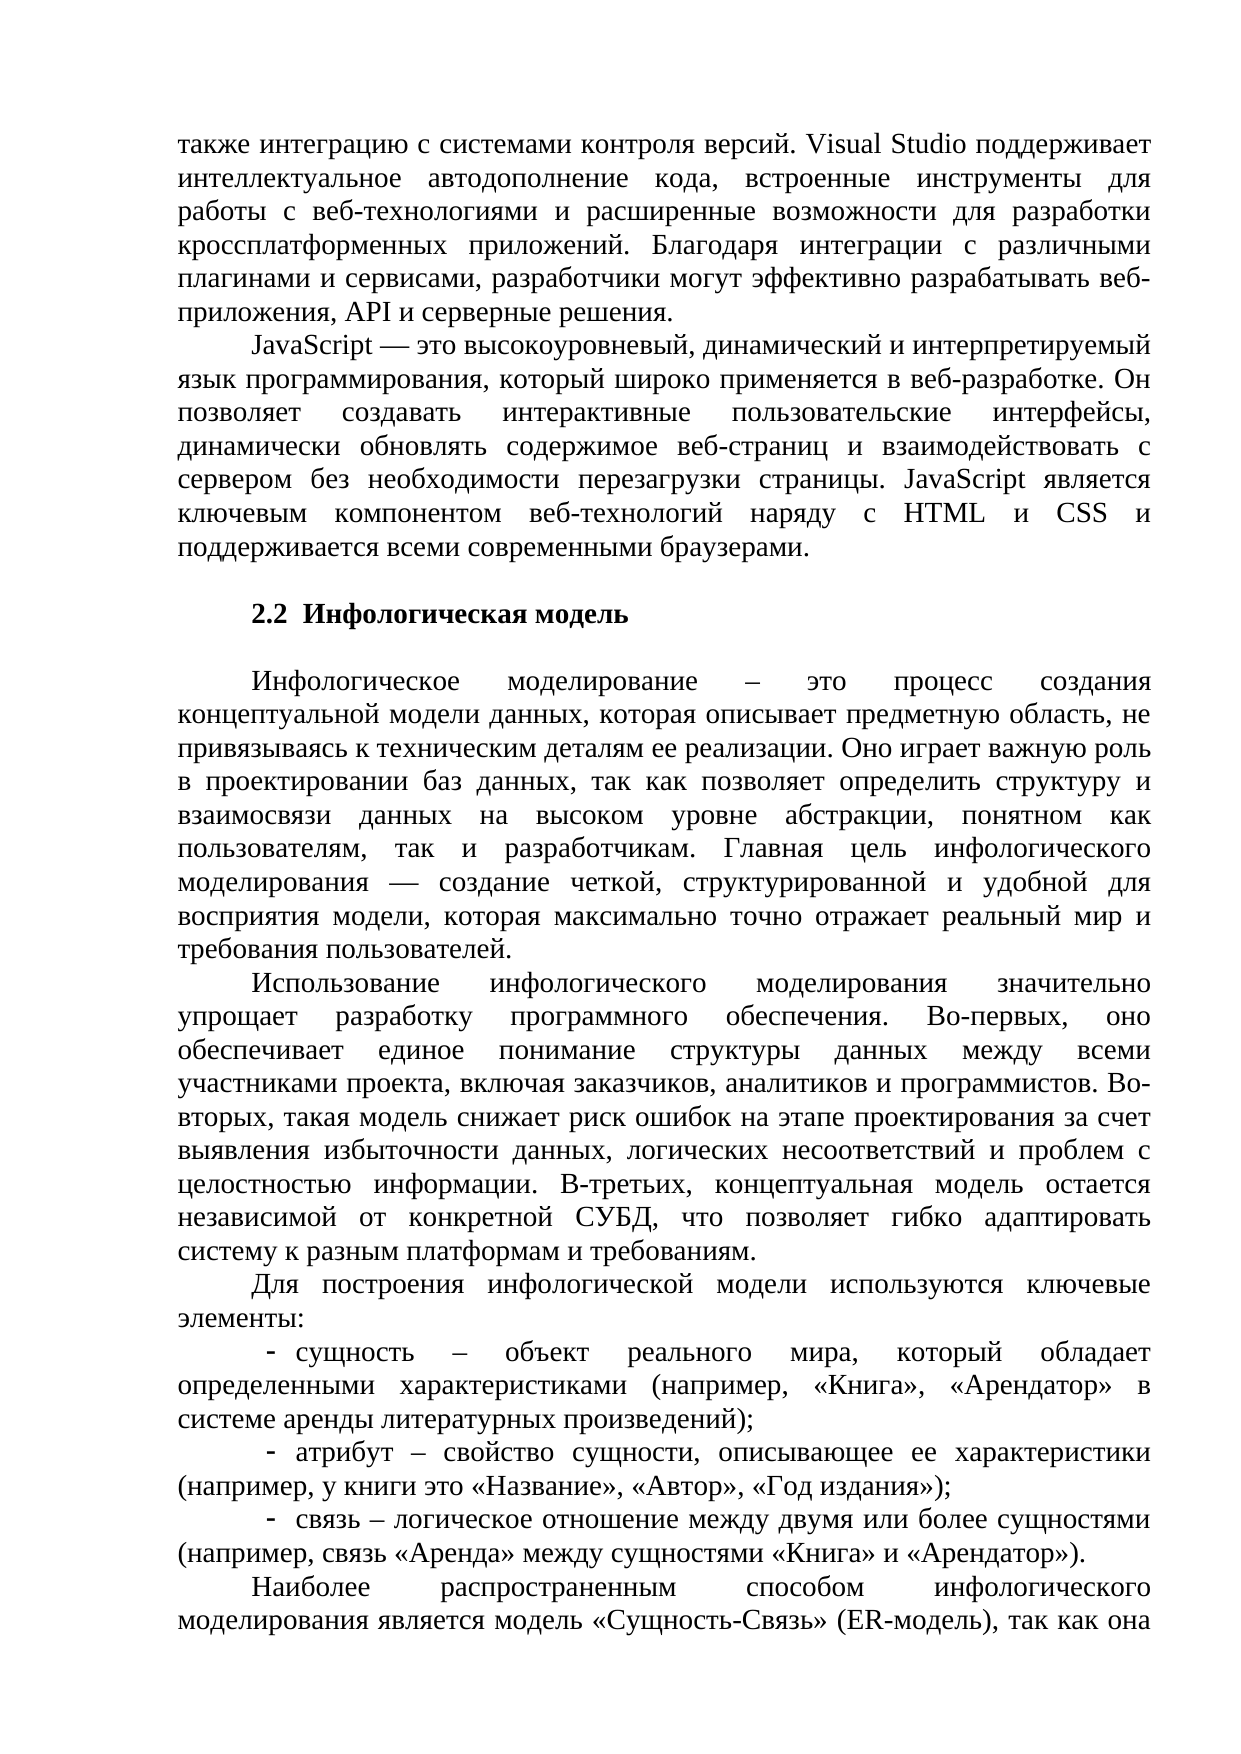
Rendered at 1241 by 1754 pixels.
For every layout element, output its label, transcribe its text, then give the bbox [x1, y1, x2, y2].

list связь – логическое отношение между двумя или более сущностями (например, связь «Аренда» между сущностями «Книга» и «Арендатор»). [177, 1502, 1152, 1569]
list атрибут – свойство сущности, описывающее ее характеристики (например, у книги это «Название», «Автор», «Год издания»); [177, 1434, 1152, 1502]
text Для построения инфологической модели используются ключевые элементы: [177, 1267, 1152, 1334]
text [177, 126, 1152, 327]
text Использование инфологического моделирования значительно упрощает разработку программного обеспечения. Во-первых, оно обеспечивает единое понимание структуры данных между всеми участниками проекта, включая заказчиков, аналитиков и программистов. Во-вторых, такая модель снижает риск ошибок на этапе проектирования за счет выявления избыточности данных, логических несоответствий и проблем с целостностью информации. В-третьих, концептуальная модель остается независимой от конкретной СУБД, что позволяет гибко адаптировать систему к разным платформам и требованиям. [177, 965, 1152, 1267]
text Инфологическое моделирование – это процесс создания концептуальной модели данных, которая описывает предметную область, не привязываясь к техническим деталям ее реализации. Оно играет важную роль в проектировании баз данных, так как позволяет определить структуру и взаимосвязи данных на высоком уровне абстракции, понятном как пользователям, так и разработчикам. Главная цель инфологического моделирования — создание четкой, структурированной и удобной для восприятия модели, которая максимально точно отражает реальный мир и требования пользователей. [177, 663, 1152, 965]
text JavaScript — это высокоуровневый, динамический и интерпретируемый язык программирования, который широко применяется в веб-разработке. Он позволяет создавать интерактивные пользовательские интерфейсы, динамически обновлять содержимое веб-страниц и взаимодействовать с сервером без необходимости перезагрузки страницы. JavaScript является ключевым компонентом веб-технологий наряду с HTML и CSS и поддерживается всеми современными браузерами. [177, 327, 1152, 562]
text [177, 1569, 1152, 1636]
subtitle Инфологическая модель [251, 596, 1152, 629]
list сущность – объект реального мира, который обладает определенными характеристиками (например, «Книга», «Арендатор» в системе аренды литературных произведений); [177, 1334, 1152, 1434]
